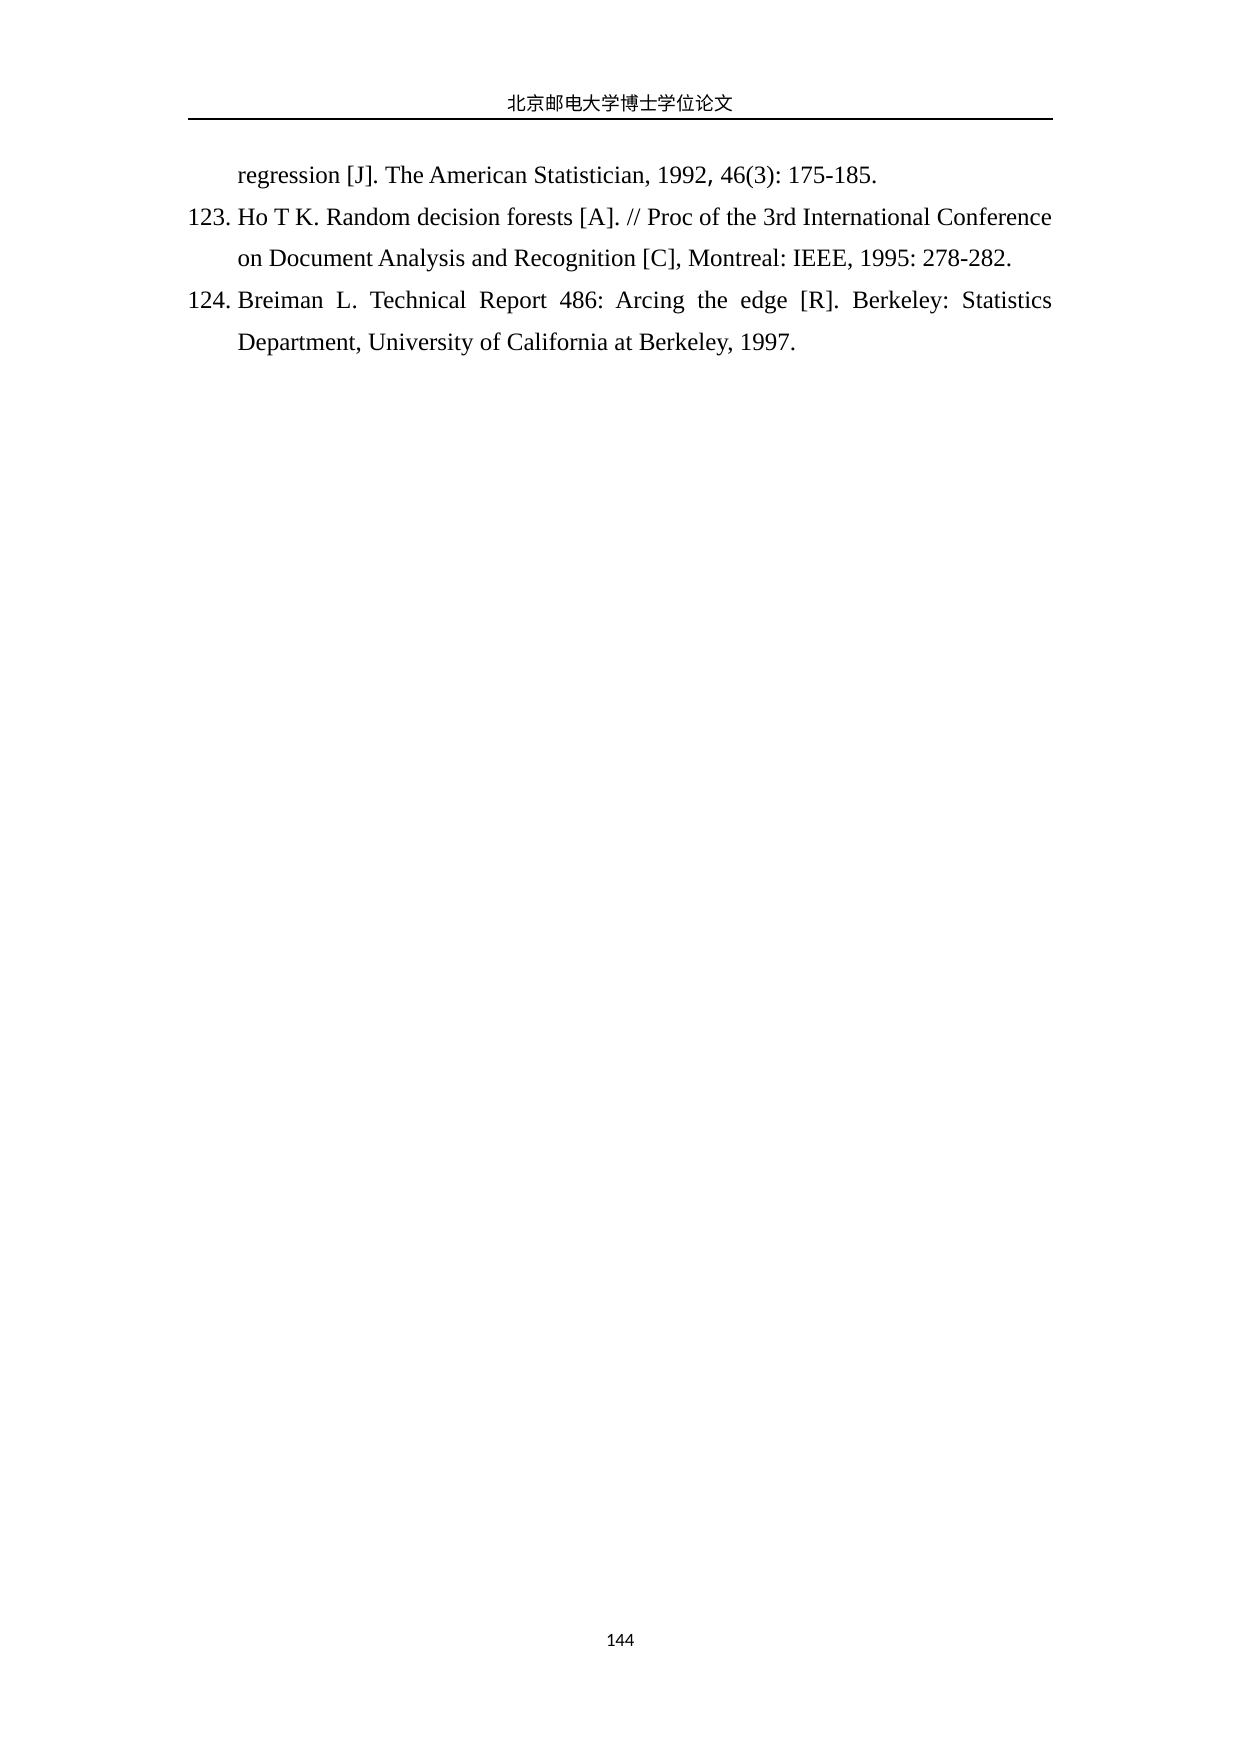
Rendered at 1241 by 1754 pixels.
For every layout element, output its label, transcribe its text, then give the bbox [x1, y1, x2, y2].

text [187, 150, 1053, 192]
text 123. Ho T K. Random decision forests [A]. // Proc of the 3rd International Conference on Document Analysis and Recognition [C], Montreal: IEEE, 1995: 278-282. [187, 192, 1053, 275]
text 124. Breiman L. Technical Report 486: Arcing the edge [R]. Berkeley: Statistics Department, University of California at Berkeley, 1997. [187, 275, 1053, 358]
